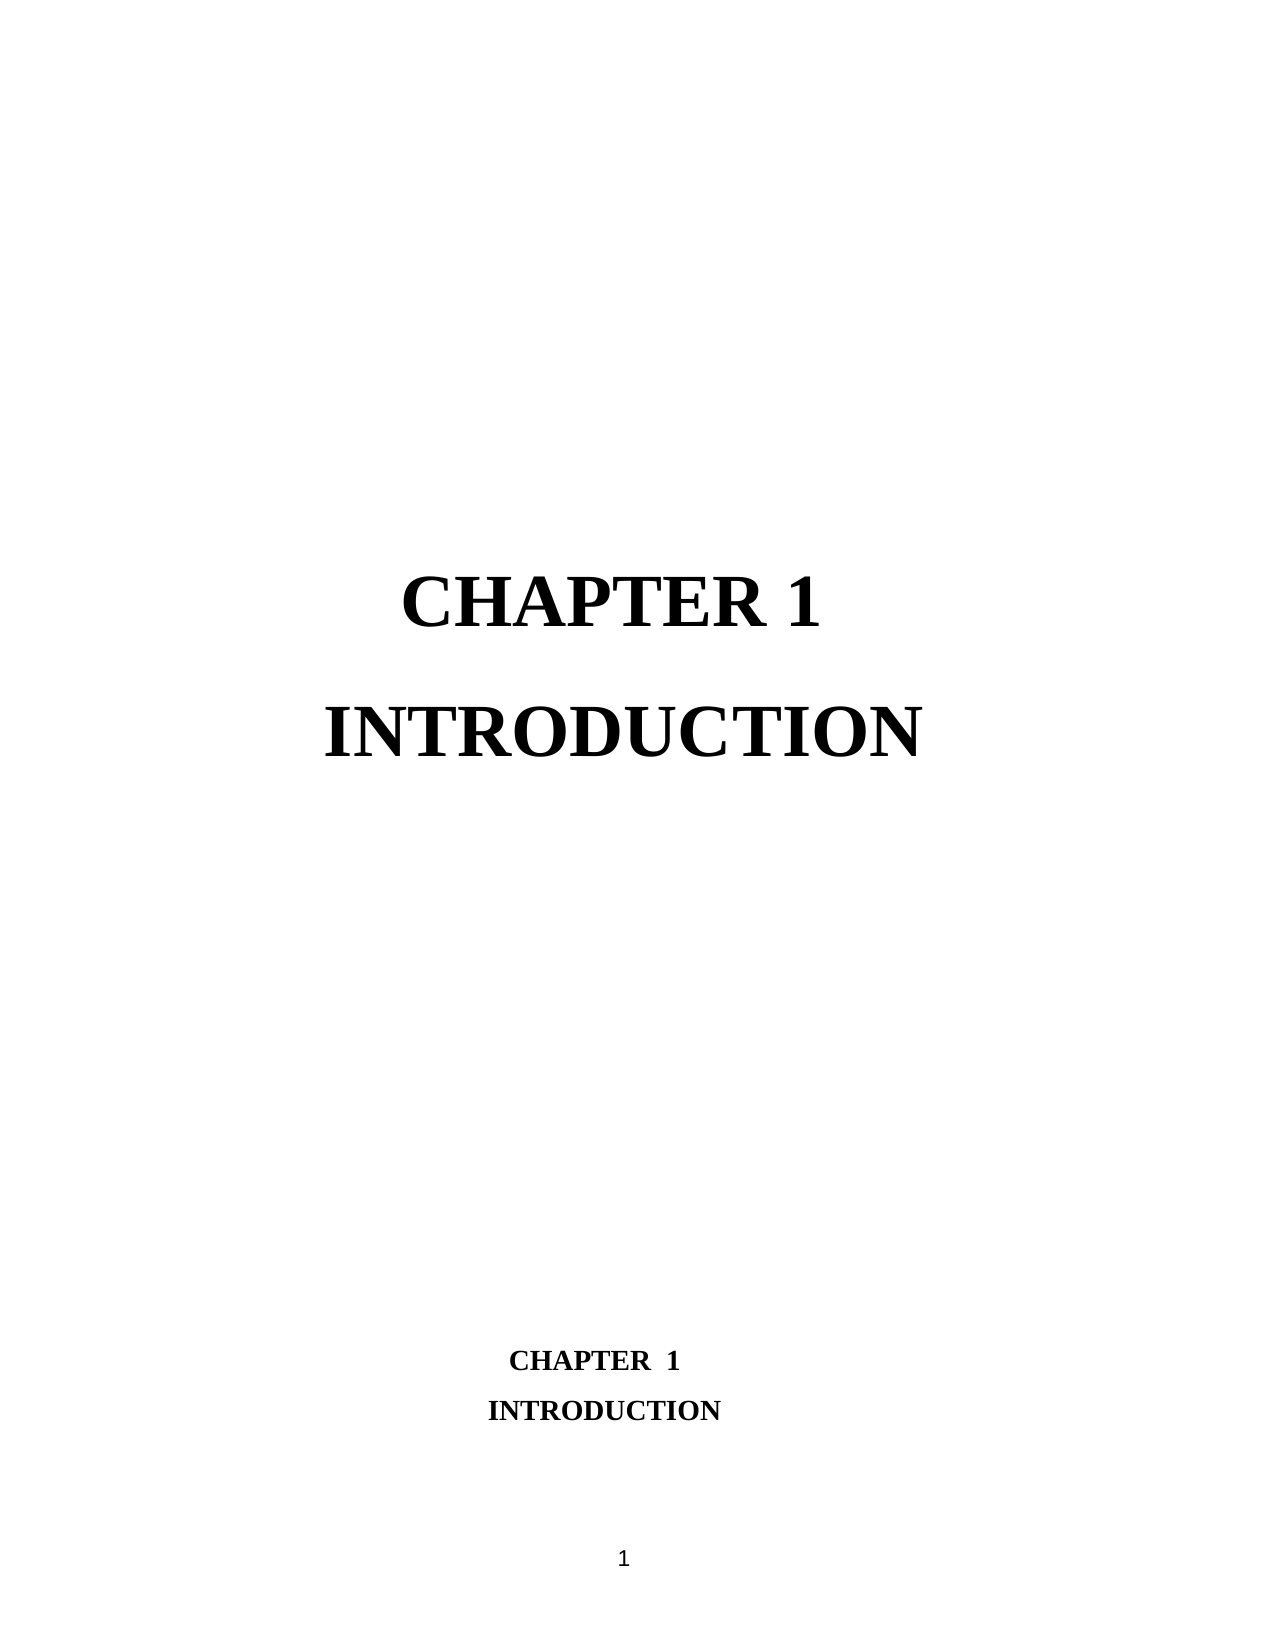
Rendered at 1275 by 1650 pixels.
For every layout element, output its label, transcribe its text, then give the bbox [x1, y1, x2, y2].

text INTRODUCTION [100, 1393, 1108, 1427]
text CHAPTER 1 [100, 1343, 1108, 1377]
text INTRODUCTION [100, 686, 1147, 772]
text CHAPTER 1 [100, 557, 1147, 643]
